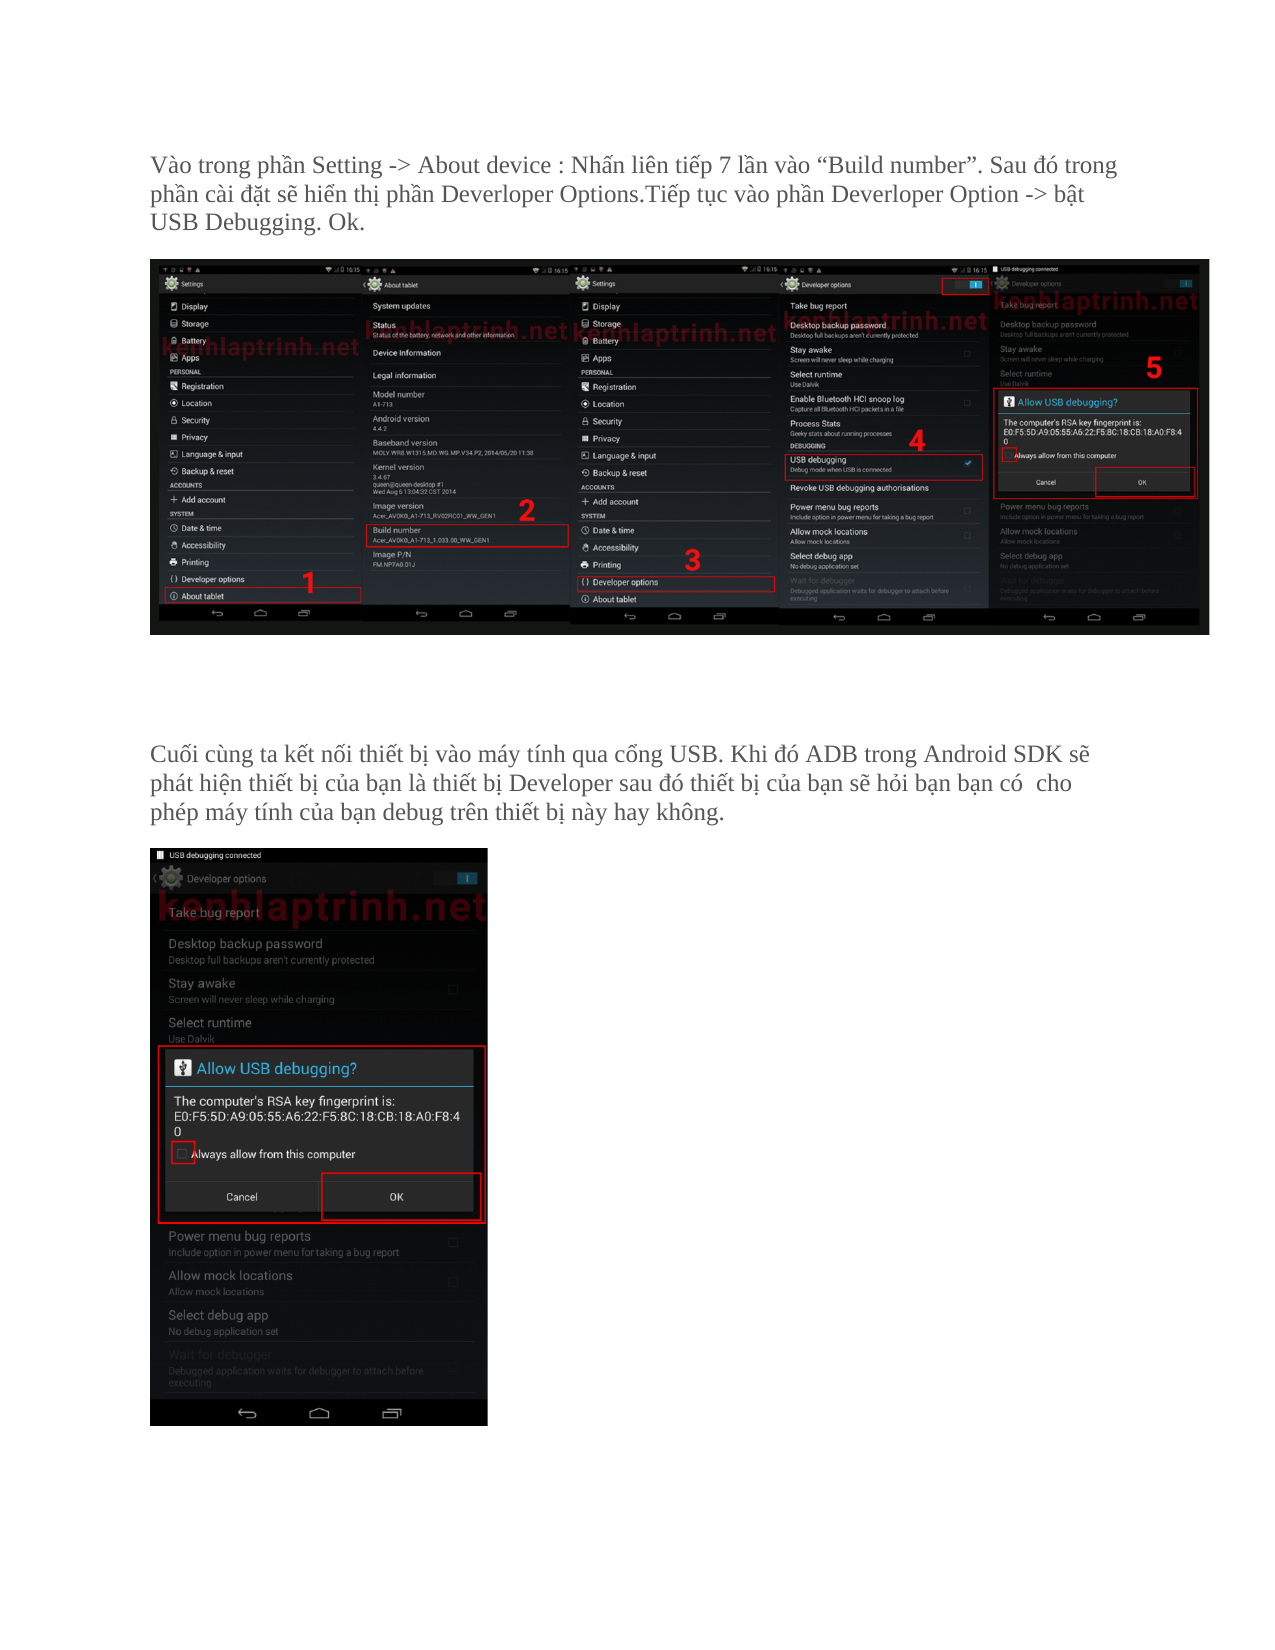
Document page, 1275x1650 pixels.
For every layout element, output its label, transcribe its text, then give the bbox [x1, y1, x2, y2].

picture [150, 259, 1210, 635]
text Cuối cùng ta kết nối thiết bị vào máy tính qua cổng USB. Khi đó ADB trong Android SDK sẽ phát hiện thiết bị của bạn là thiết bị Developer sau đó thiết bị của bạn sẽ hỏi bạn bạn có cho phép máy tính của bạn debug trên thiết bị này hay không. [150, 739, 1125, 825]
picture [150, 848, 488, 1426]
text Vào trong phần Setting -> About device : Nhấn liên tiếp 7 lần vào “Build number”. Sau đó trong phần cài đặt sẽ hiển thị phần Deverloper Options.Tiếp tục vào phần Deverloper Option -> bật USB Debugging. Ok. [150, 150, 1125, 236]
